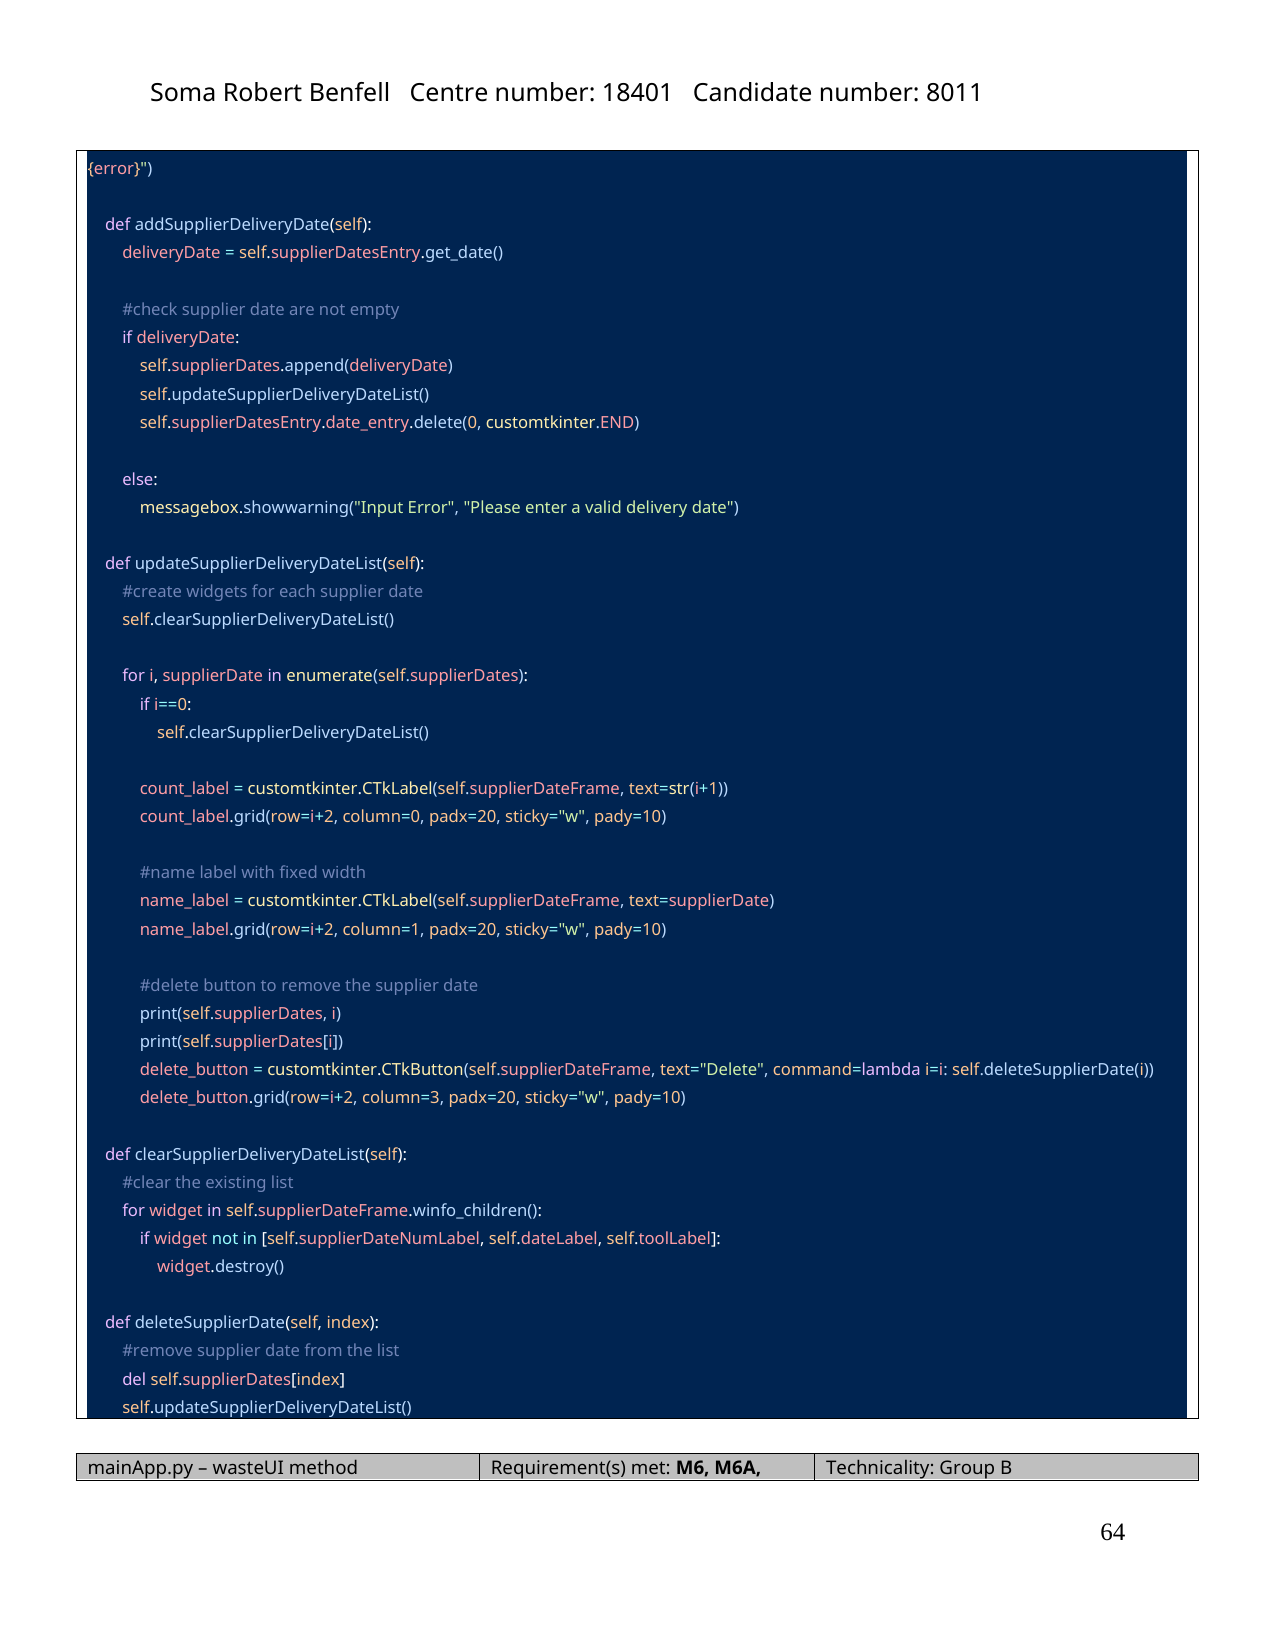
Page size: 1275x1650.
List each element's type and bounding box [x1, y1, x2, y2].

table_header [480, 1454, 814, 1479]
table_header [77, 1454, 479, 1479]
table_header [815, 1454, 1198, 1479]
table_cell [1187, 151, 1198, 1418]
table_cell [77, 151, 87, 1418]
